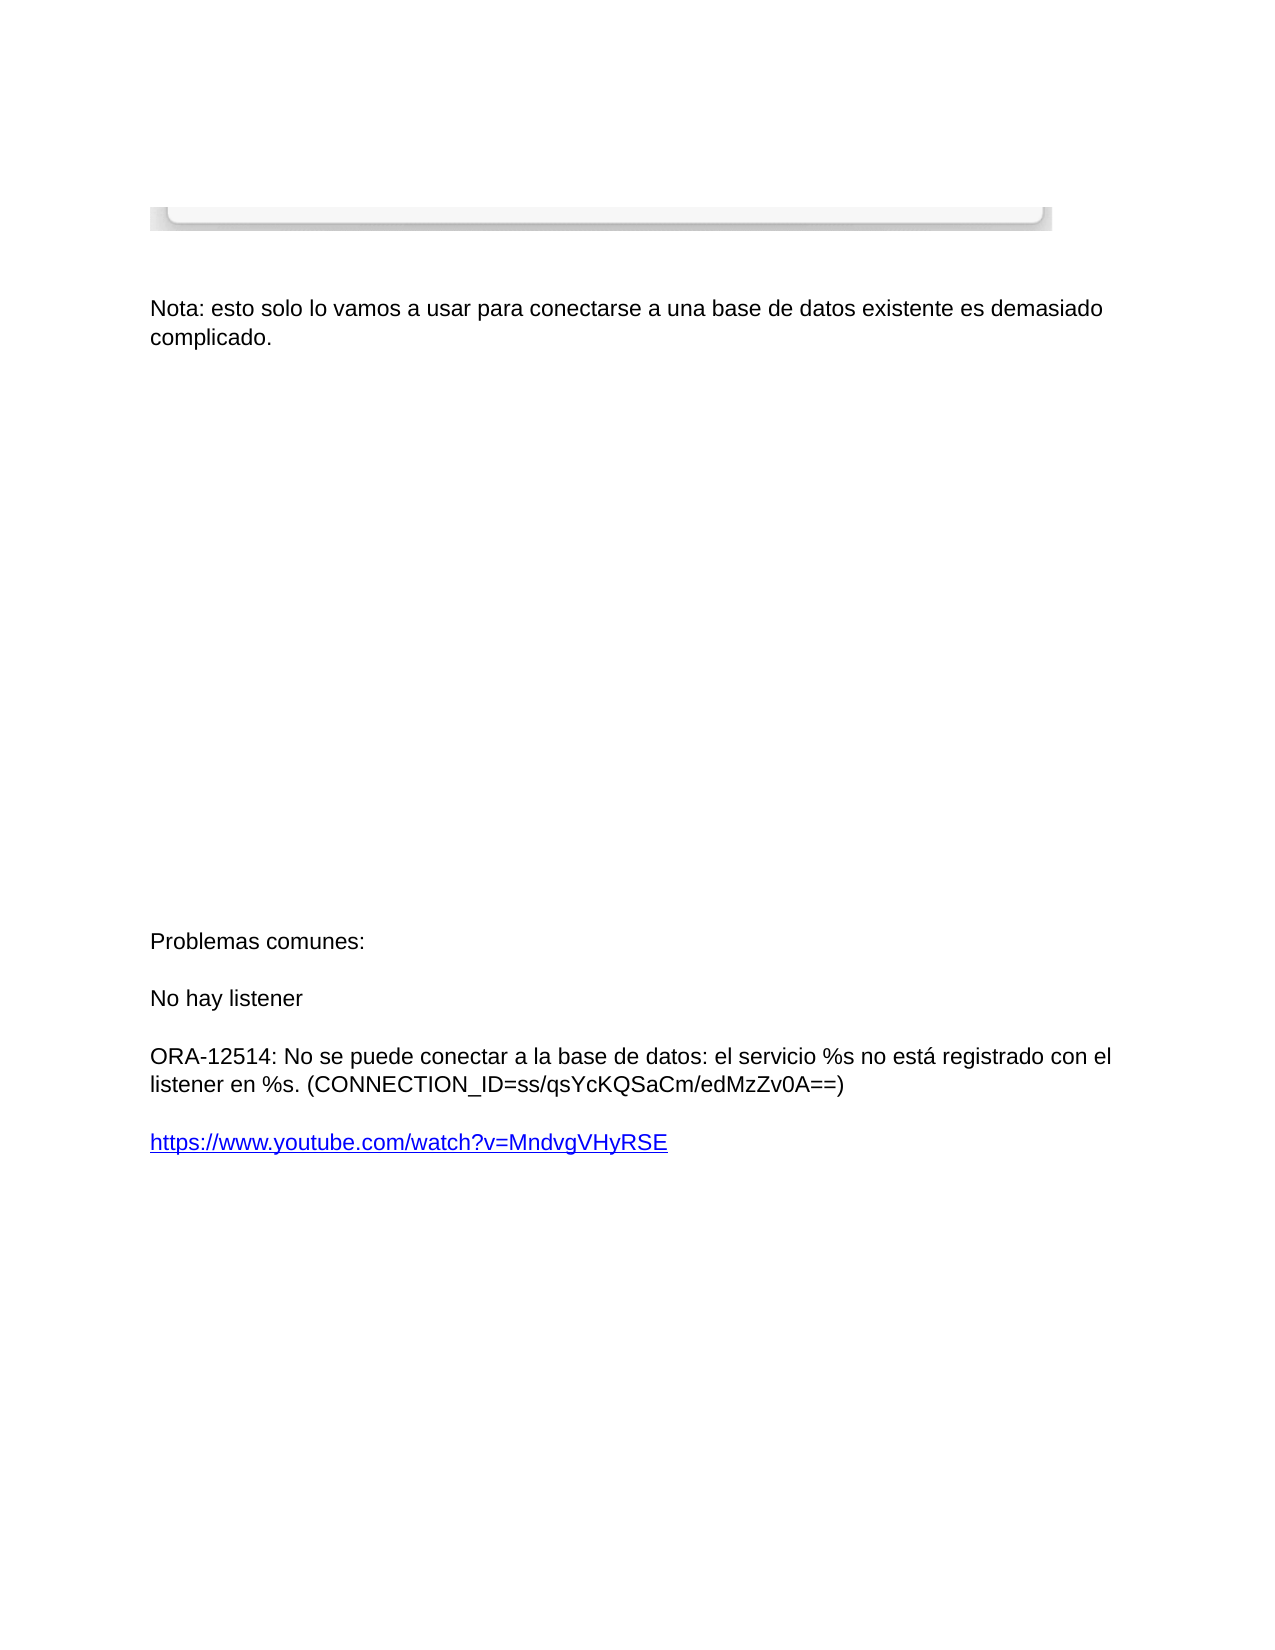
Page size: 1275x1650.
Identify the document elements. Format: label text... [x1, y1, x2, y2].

text Problemas comunes: [150, 926, 1125, 955]
text Nota: esto solo lo vamos a usar para conectarse a una base de datos existente es demasiado complicado. [150, 294, 1125, 351]
text ORA-12514: No se puede conectar a la base de datos: el servicio %s no está registrado con el listener en %s. (CONNECTION_ID=ss/qsYcKQSaCm/edMzZv0A==) [150, 1041, 1125, 1099]
text https://www.youtube.com/watch?v=MndvgVHyRSE [150, 1127, 1125, 1156]
text No hay listener [150, 984, 1125, 1012]
